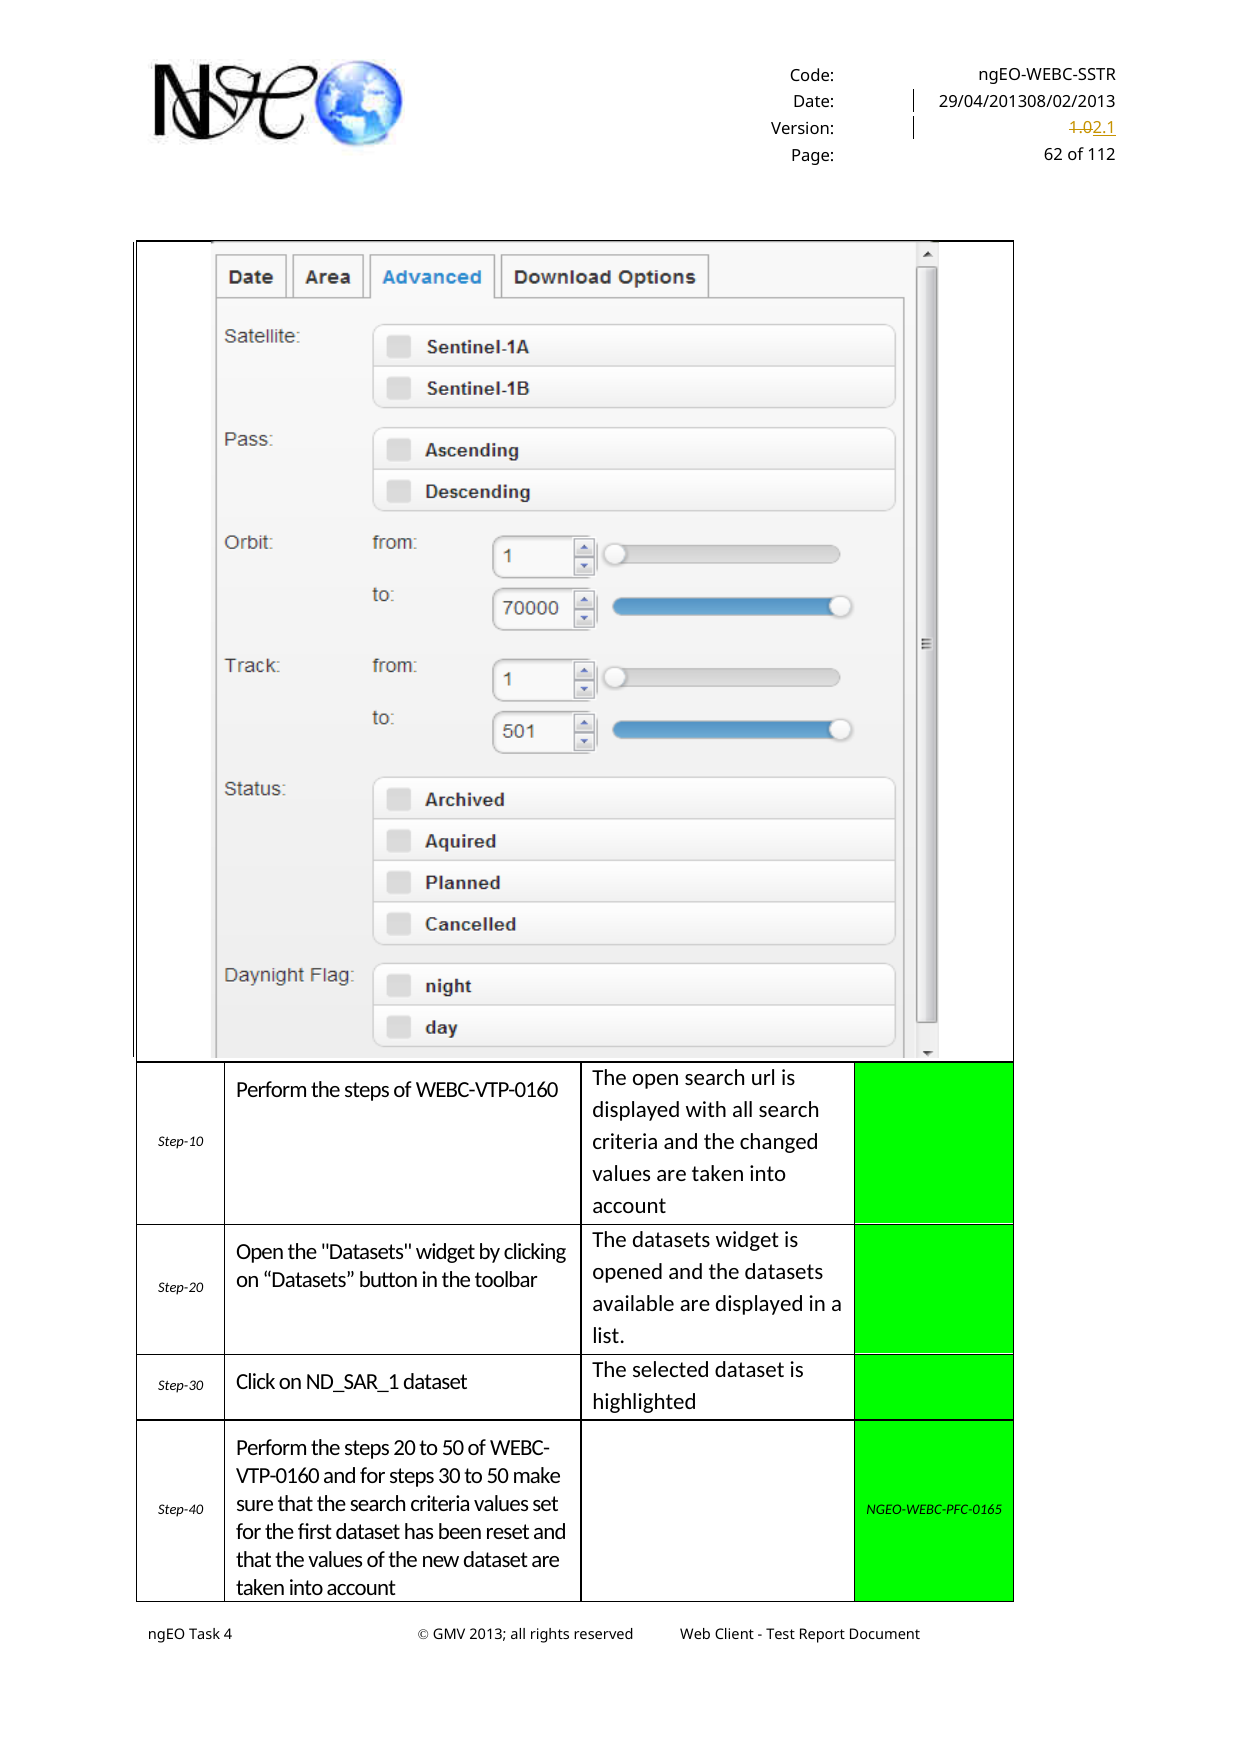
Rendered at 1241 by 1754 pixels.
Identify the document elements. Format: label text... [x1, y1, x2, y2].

picture [210, 241, 939, 1058]
table_cell [137, 242, 1013, 1061]
table_cell The datasets widget is opened and the datasets available are displayed in a list. [582, 1225, 854, 1353]
table_cell [855, 1355, 1013, 1419]
table_cell The open search url is displayed with all search criteria and the changed values are taken into account [582, 1063, 854, 1223]
table_cell [855, 1063, 1013, 1223]
table_cell Step-10 [137, 1063, 224, 1223]
table_cell Perform the steps 20 to 50 of WEBC-VTP-0160 and for steps 30 to 50 make sure that the search criteria values set for the first dataset has been reset and that the values of the new dataset are taken into account [225, 1421, 580, 1601]
table_cell [855, 1225, 1013, 1353]
table_cell Click on ND_SAR_1 dataset [225, 1355, 580, 1419]
table_cell The selected dataset is highlighted [582, 1355, 854, 1419]
table_cell Open the "Datasets" widget by clicking on “Datasets” button in the toolbar [225, 1225, 580, 1353]
table_cell Step-40 [137, 1421, 224, 1601]
table_cell [582, 1421, 854, 1601]
table_cell NGEO-WEBC-PFC-0165 [855, 1421, 1013, 1601]
table_cell Step-20 [137, 1225, 224, 1353]
table_cell Perform the steps of WEBC-VTP-0160 [225, 1063, 580, 1223]
table_cell Step-30 [137, 1355, 224, 1419]
